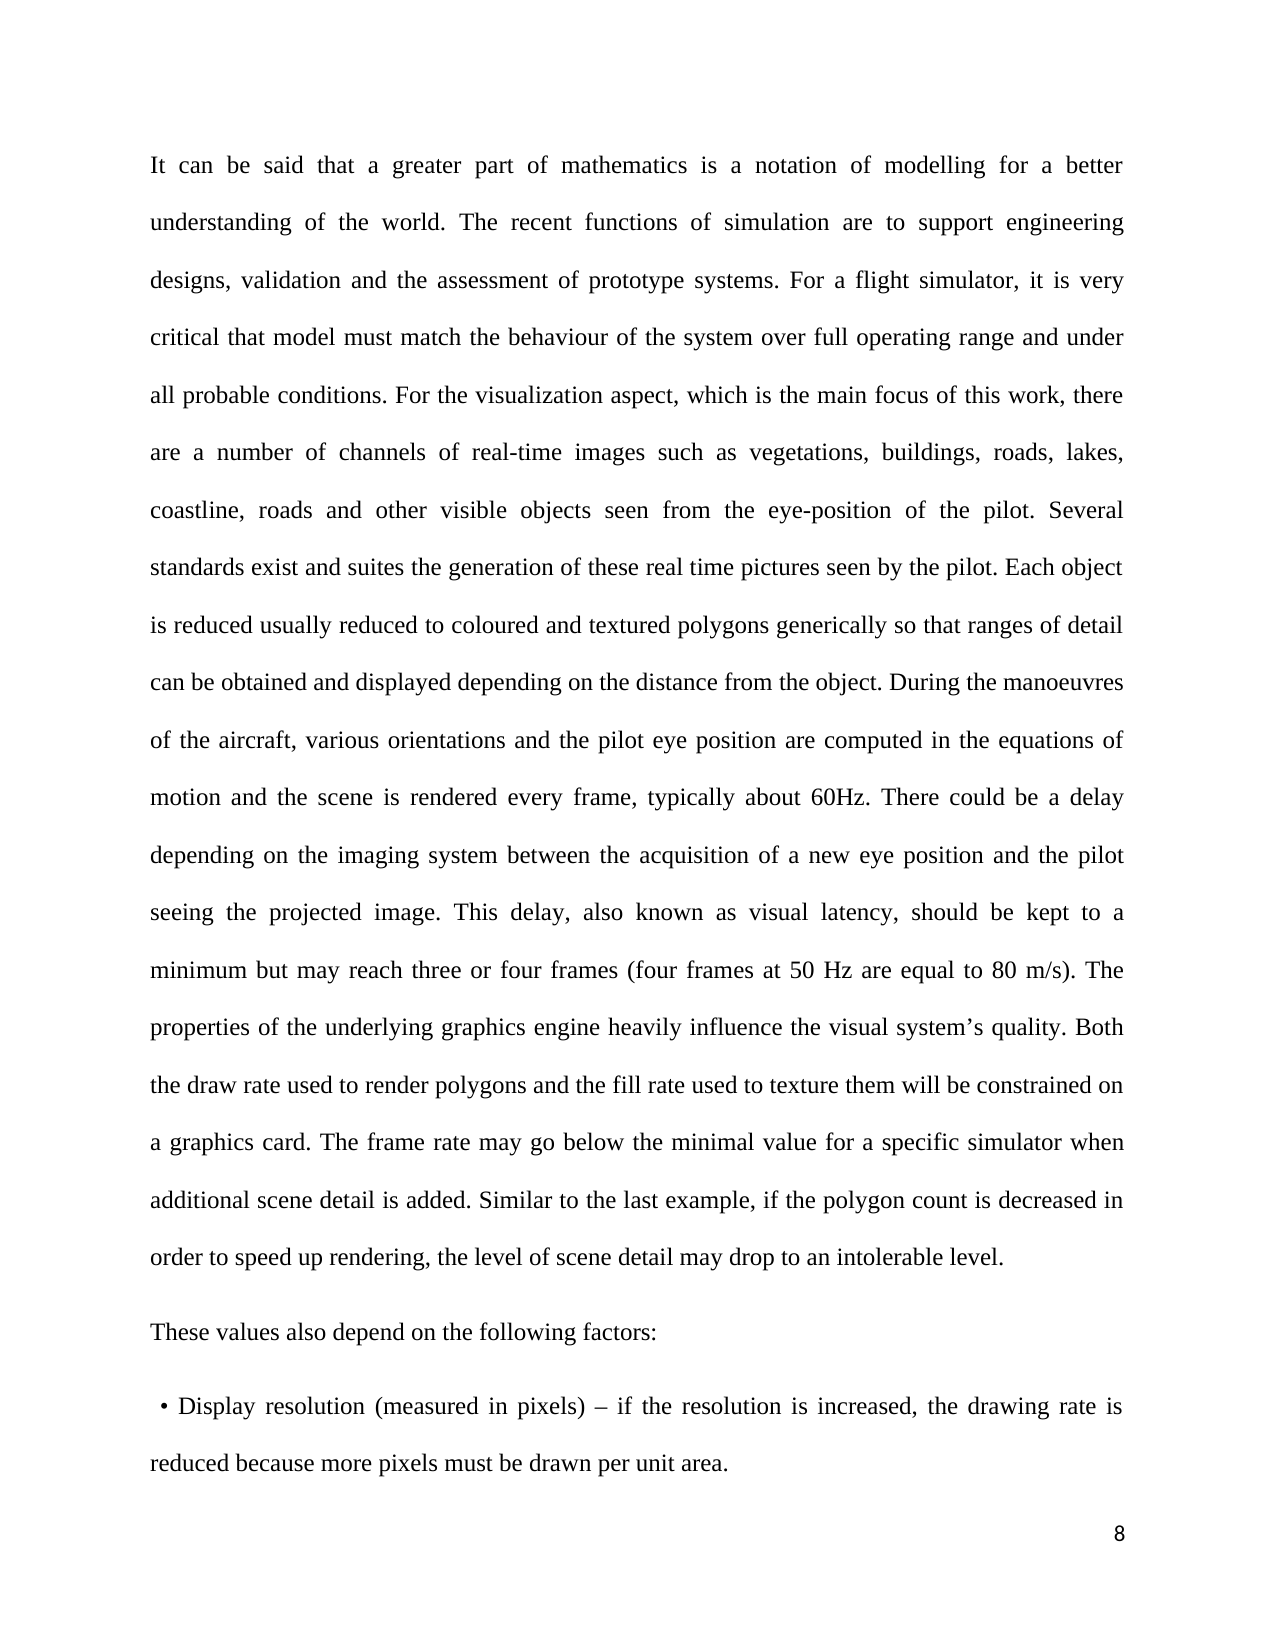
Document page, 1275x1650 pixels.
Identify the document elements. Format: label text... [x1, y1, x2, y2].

text It can be said that a greater part of mathematics is a notation of modelling for a better understanding of the world. The recent functions of simulation are to support engineering designs, validation and the assessment of prototype systems. For a flight simulator, it is very critical that model must match the behaviour of the system over full operating range and under all probable conditions. For the visualization aspect, which is the main focus of this work, there are a number of channels of real-time images such as vegetations, buildings, roads, lakes, coastline, roads and other visible objects seen from the eye-position of the pilot. Several standards exist and suites the generation of these real time pictures seen by the pilot. Each object is reduced usually reduced to coloured and textured polygons generically so that ranges of detail can be obtained and displayed depending on the distance from the object. During the manoeuvres of the aircraft, various orientations and the pilot eye position are computed in the equations of motion and the scene is rendered every frame, typically about 60Hz. There could be a delay depending on the imaging system between the acquisition of a new eye position and the pilot seeing the projected image. This delay, also known as visual latency, should be kept to a minimum but may reach three or four frames (four frames at 50 Hz are equal to 80 m/s). The properties of the underlying graphics engine heavily influence the visual system’s quality. Both the draw rate used to render polygons and the fill rate used to texture them will be constrained on a graphics card. The frame rate may go below the minimal value for a specific simulator when additional scene detail is added. Similar to the last example, if the polygon count is decreased in order to speed up rendering, the level of scene detail may drop to an intolerable level. [150, 150, 1125, 1271]
text These values also depend on the following factors: [150, 1317, 1125, 1345]
text • Display resolution (measured in pixels) – if the resolution is increased, the drawing rate is reduced because more pixels must be drawn per unit area. [150, 1391, 1125, 1477]
